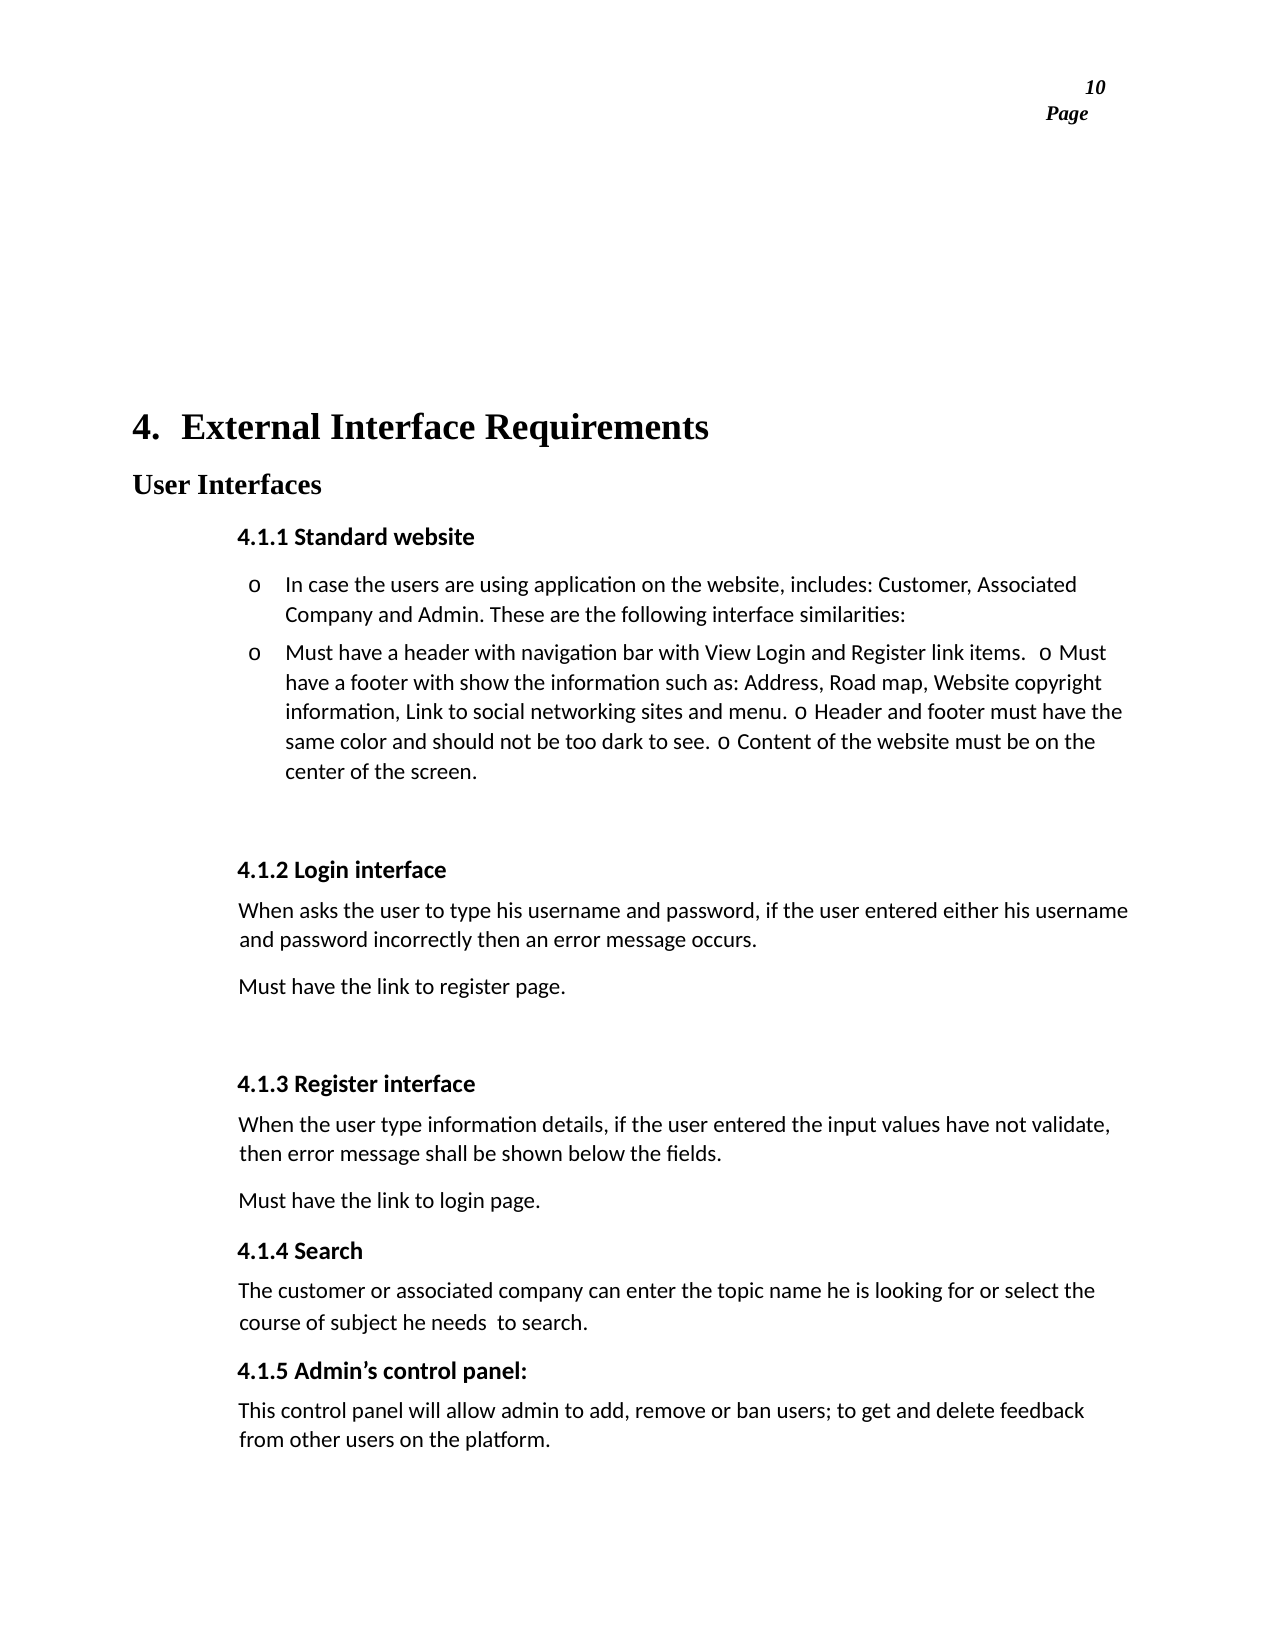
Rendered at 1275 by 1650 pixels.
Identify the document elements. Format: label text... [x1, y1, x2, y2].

text When the user type information details, if the user entered the input values have not validate, then error message shall be shown below the fields. [238, 1110, 1129, 1167]
text When asks the user to type his username and password, if the user entered either his username and password incorrectly then an error message occurs. [238, 896, 1129, 953]
subtitle 4. External Interface Requirements [132, 404, 1135, 448]
text Page [133, 101, 1088, 125]
text The customer or associated company can enter the topic name he is looking for or select the course of subject he needs to search. [238, 1277, 1129, 1336]
text This control panel will allow admin to add, remove or ban users; to get and delete feedback from other users on the platform. [238, 1397, 1129, 1454]
subtitle User Interfaces [132, 467, 1135, 501]
subtitle 4.1.1 Standard website [237, 521, 1135, 552]
list Must have a header with navigation bar with View Login and Register link items. o Must have a footer with show the information such as: Address, Road map, Website copyright information, Link to social networking sites and menu. o Header and footer must have the same color and should not be too dark to see. o Content of the website must be on the center of the screen. [248, 638, 1129, 786]
text 4.1.5 Admin’s control panel: [237, 1355, 1135, 1386]
subtitle 4.1.4 Search [237, 1235, 1135, 1266]
text Must have the link to login page. [238, 1186, 1129, 1214]
subtitle 4.1.2 Login interface [237, 855, 1135, 885]
list In case the users are using application on the website, includes: Customer, Associated Company and Admin. These are the following interface similarities: [248, 570, 1129, 628]
subtitle 4.1.3 Register interface [237, 1069, 1135, 1099]
text Must have the link to register page. [238, 972, 1129, 1000]
